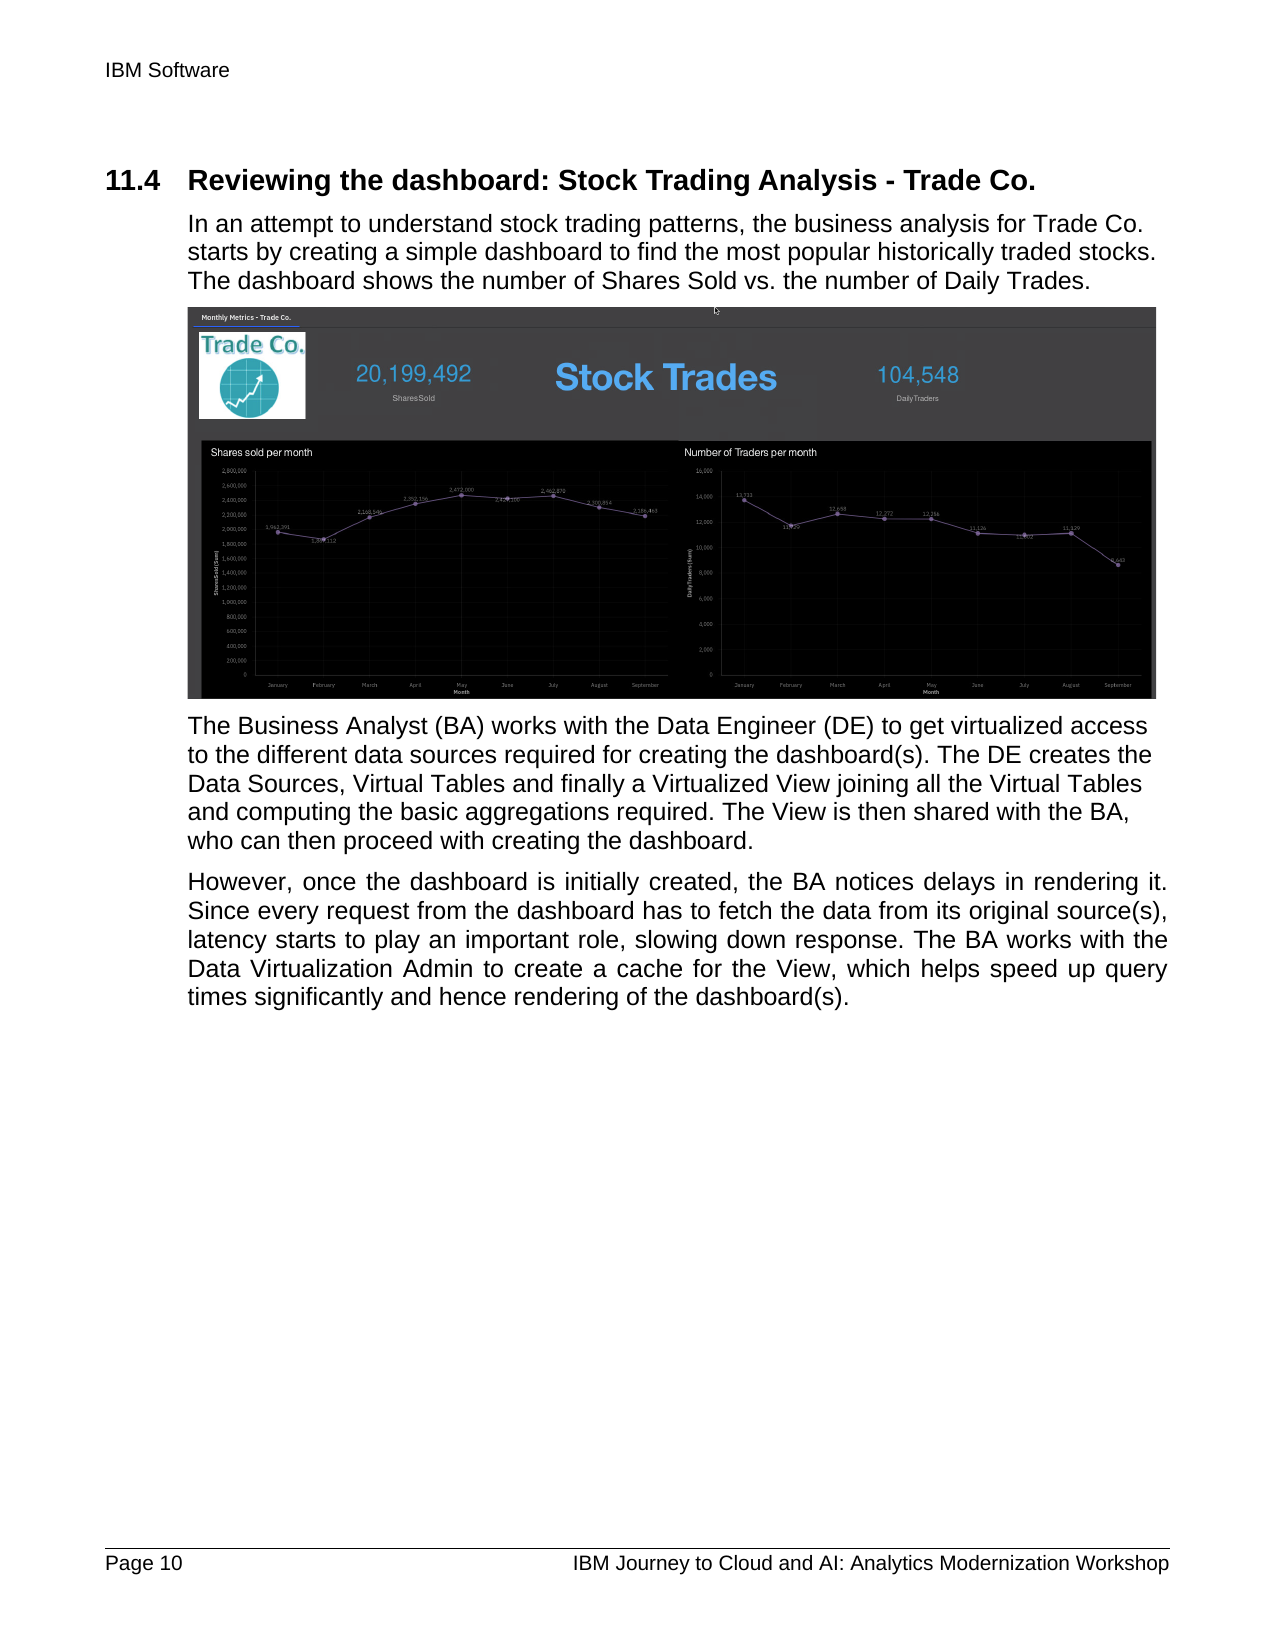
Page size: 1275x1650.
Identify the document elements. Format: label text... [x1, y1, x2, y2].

picture [187, 307, 1157, 699]
subtitle Reviewing the dashboard: Stock Trading Analysis - Trade Co. [105, 162, 1170, 196]
list In an attempt to understand stock trading patterns, the business analysis for Trade Co. starts by creating a simple dashboard to find the most popular historically traded stocks. The dashboard shows the number of Shares Sold vs. the number of Daily Trades. [187, 208, 1170, 295]
list The Business Analyst (BA) works with the Data Engineer (DE) to get virtualized access to the different data sources required for creating the dashboard(s). The DE creates the Data Sources, Virtual Tables and finally a Virtualized View joining all the Virtual Tables and computing the basic aggregations required. The View is then shared with the BA, who can then proceed with creating the dashboard. [187, 711, 1170, 855]
list However, once the dashboard is initially created, the BA notices delays in rendering it. Since every request from the dashboard has to fetch the data from its original source(s), latency starts to play an important role, slowing down response. The BA works with the Data Virtualization Admin to create a cache for the View, which helps speed up query times significantly and hence rendering of the dashboard(s). [187, 867, 1170, 1011]
